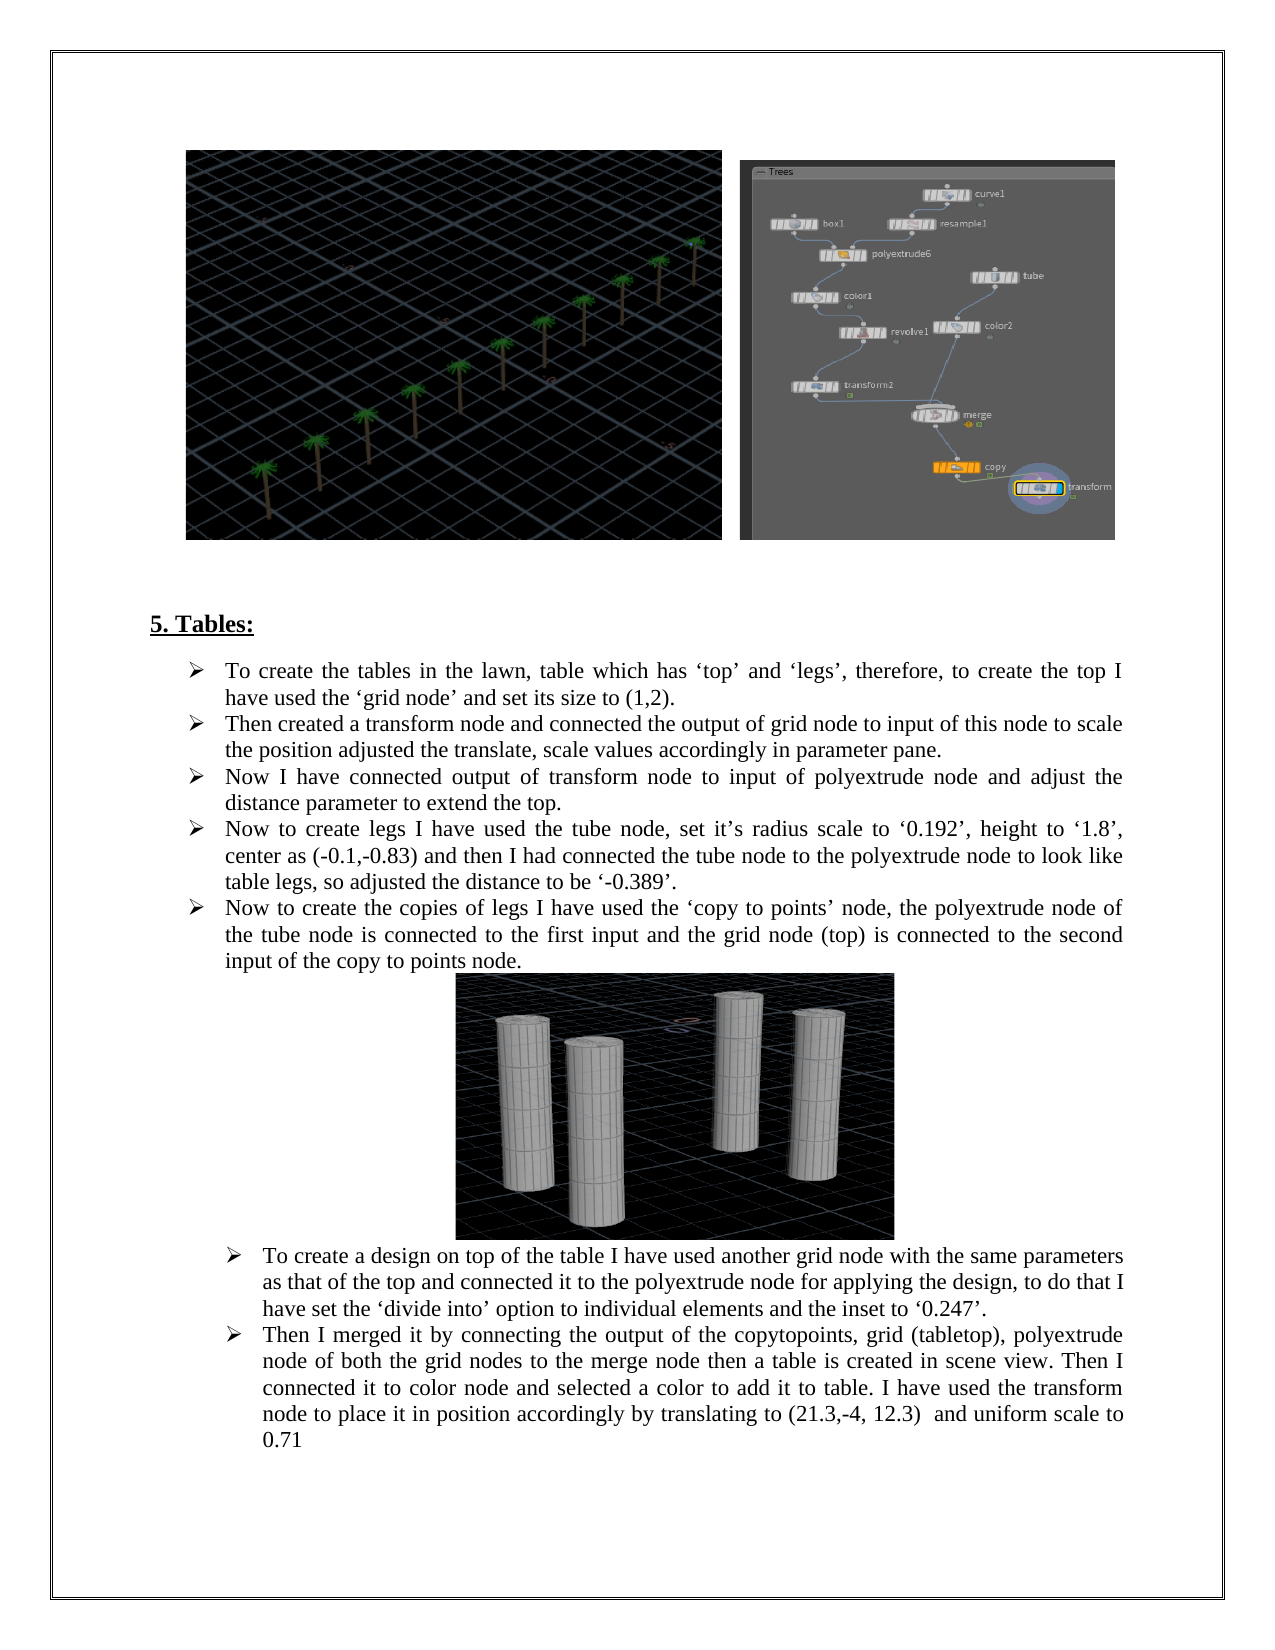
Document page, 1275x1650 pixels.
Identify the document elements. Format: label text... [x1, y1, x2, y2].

list Now to create the copies of legs I have used the ‘copy to points’ node, the polyextrude node of the tube node is connected to the first input and the grid node (top) is connected to the second input of the copy to points node. [187, 894, 1125, 973]
picture [739, 160, 1115, 540]
picture [185, 150, 722, 540]
picture [455, 973, 895, 1240]
list Now to create legs I have used the tube node, set it’s radius scale to ‘0.192’, height to ‘1.8’, center as (-0.1,-0.83) and then I had connected the tube node to the polyextrude node to look like table legs, so adjusted the distance to be ‘-0.389’. [187, 815, 1125, 894]
list To create a design on top of the table I have used another grid node with the same parameters as that of the top and connected it to the polyextrude node for applying the design, to do that I have set the ‘divide into’ option to individual elements and the inset to ‘0.247’. [225, 1242, 1125, 1321]
list Then I merged it by connecting the output of the copytopoints, grid (tabletop), polyextrude node of both the grid nodes to the merge node then a table is created in scene view. Then I connected it to color node and selected a color to add it to table. I have used the transform node to place it in position accordingly by translating to (21.3,-4, 12.3) and uniform scale to 0.71 [225, 1321, 1125, 1453]
list Now I have connected output of transform node to input of polyextrude node and adjust the distance parameter to extend the top. [187, 763, 1125, 815]
text 5. Tables: [150, 609, 1125, 638]
list Then created a transform node and connected the output of grid node to input of this node to scale the position adjusted the translate, scale values accordingly in parameter pane. [187, 710, 1125, 763]
list To create the tables in the lawn, table which has ‘top’ and ‘legs’, therefore, to create the top I have used the ‘grid node’ and set its size to (1,2). [187, 657, 1125, 710]
